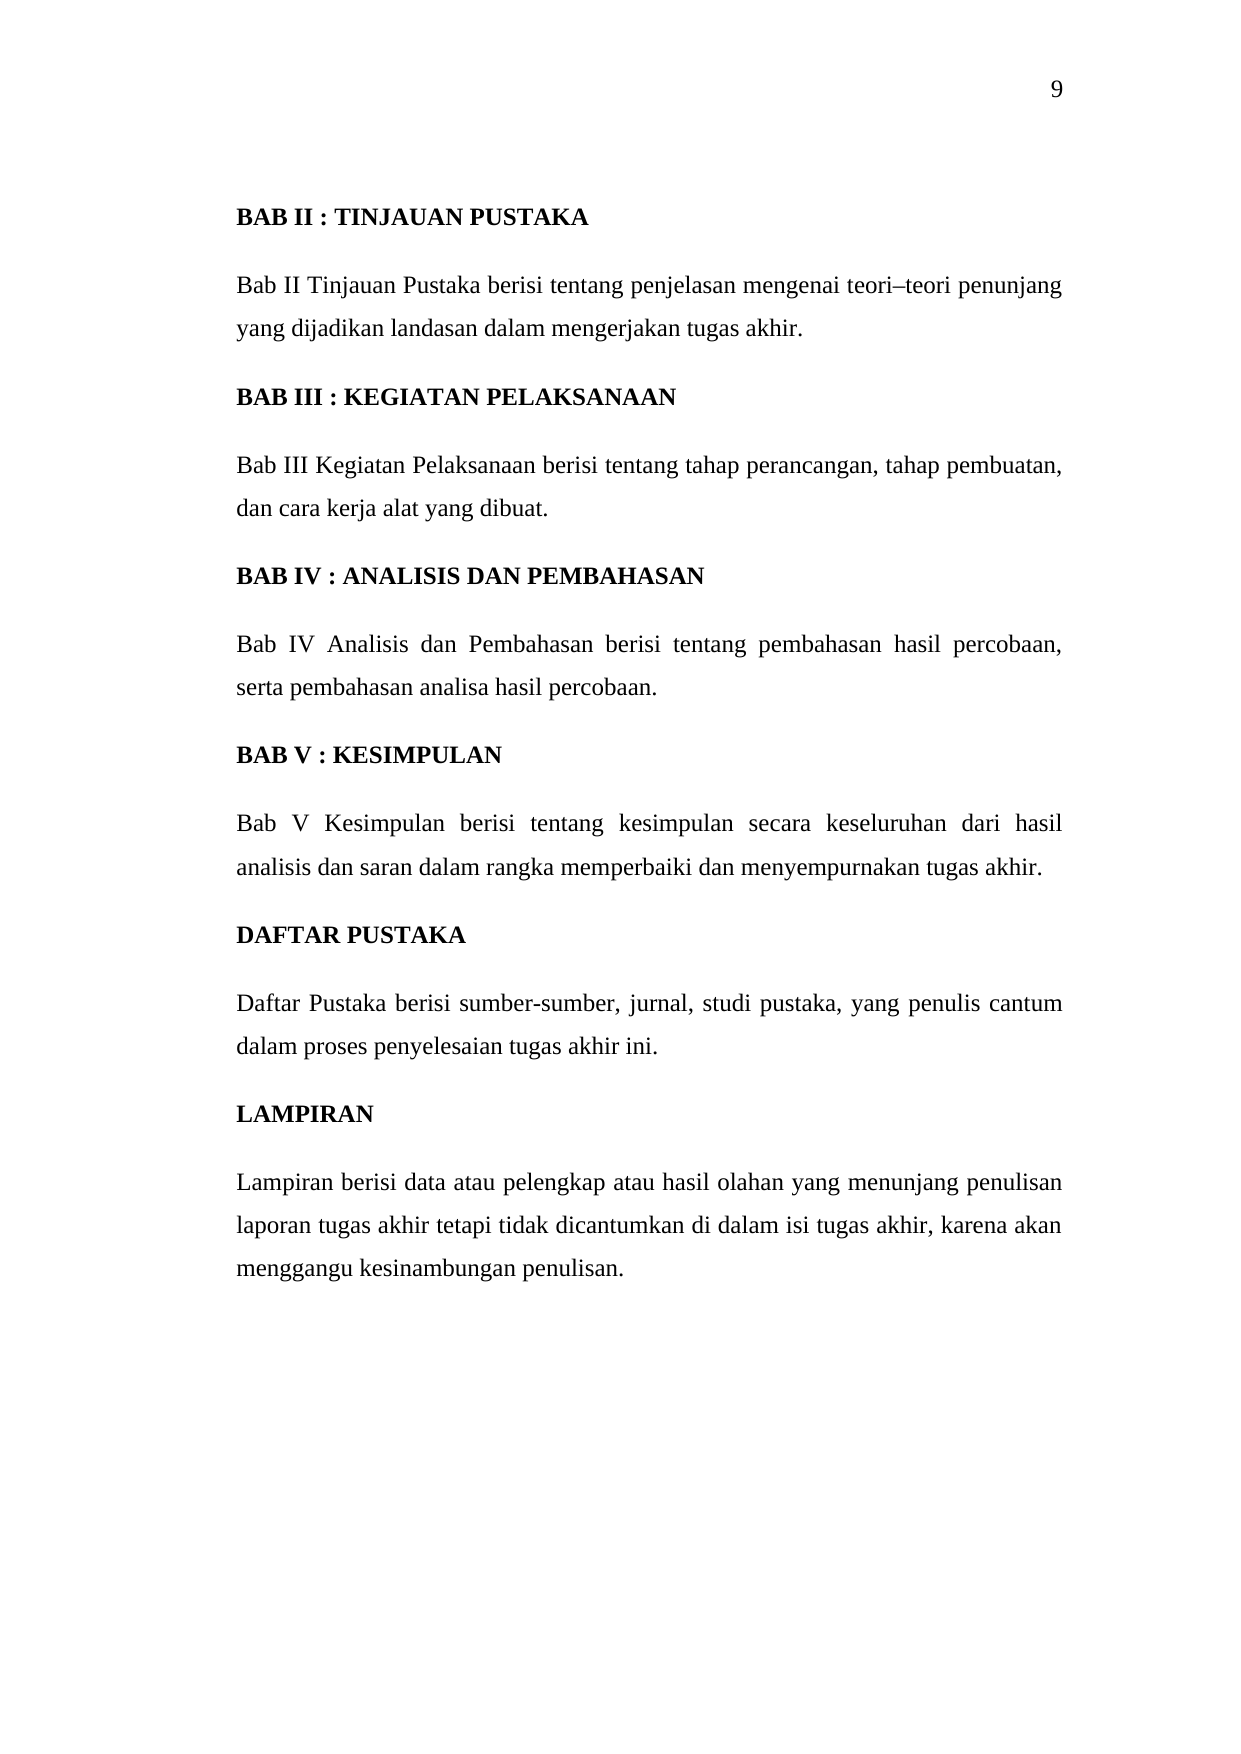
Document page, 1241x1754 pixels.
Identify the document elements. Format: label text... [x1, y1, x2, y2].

text Daftar Pustaka berisi sumber-sumber, jurnal, studi pustaka, yang penulis cantum dalam proses penyelesaian tugas akhir ini. [236, 988, 1063, 1060]
text Bab V Kesimpulan berisi tentang kesimpulan secara keseluruhan dari hasil analisis dan saran dalam rangka memperbaiki dan menyempurnakan tugas akhir. [236, 808, 1063, 880]
text Bab III Kegiatan Pelaksanaan berisi tentang tahap perancangan, tahap pembuatan, dan cara kerja alat yang dibuat. [236, 450, 1063, 522]
text Lampiran berisi data atau pelengkap atau hasil olahan yang menunjang penulisan laporan tugas akhir tetapi tidak dicantumkan di dalam isi tugas akhir, karena akan menggangu kesinambungan penulisan. [236, 1167, 1063, 1282]
text Bab IV Analisis dan Pembahasan berisi tentang pembahasan hasil percobaan, serta pembahasan analisa hasil percobaan. [236, 629, 1063, 701]
text DAFTAR PUSTAKA [236, 920, 1063, 948]
text Bab II Tinjauan Pustaka berisi tentang penjelasan mengenai teori–teori penunjang yang dijadikan landasan dalam mengerjakan tugas akhir. [236, 270, 1063, 342]
text BAB V : KESIMPULAN [236, 740, 1063, 769]
text BAB II : TINJAUAN PUSTAKA [236, 202, 1063, 231]
text LAMPIRAN [236, 1099, 1063, 1128]
text BAB III : KEGIATAN PELAKSANAAN [236, 382, 1063, 410]
text BAB IV : ANALISIS DAN PEMBAHASAN [236, 561, 1063, 590]
